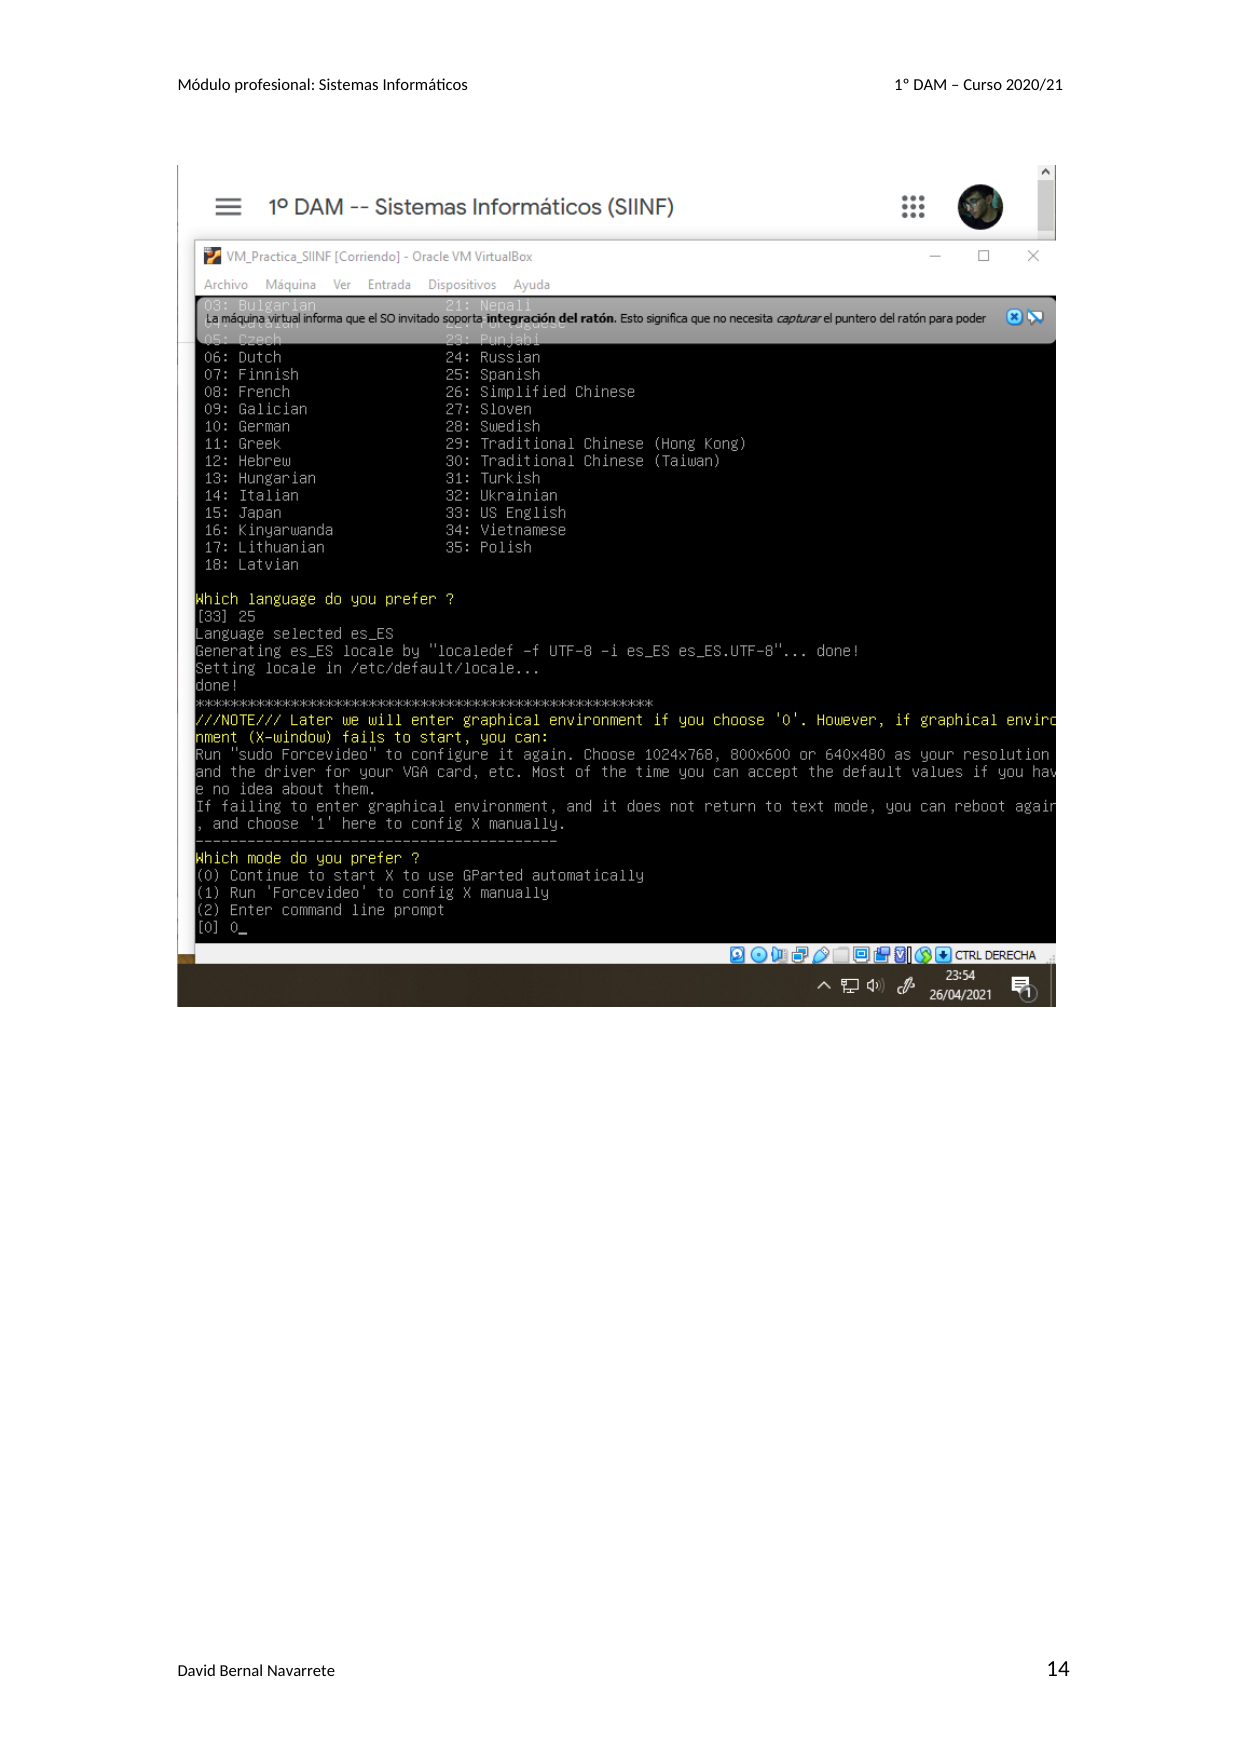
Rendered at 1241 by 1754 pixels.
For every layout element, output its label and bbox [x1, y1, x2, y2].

picture [177, 165, 1056, 1007]
